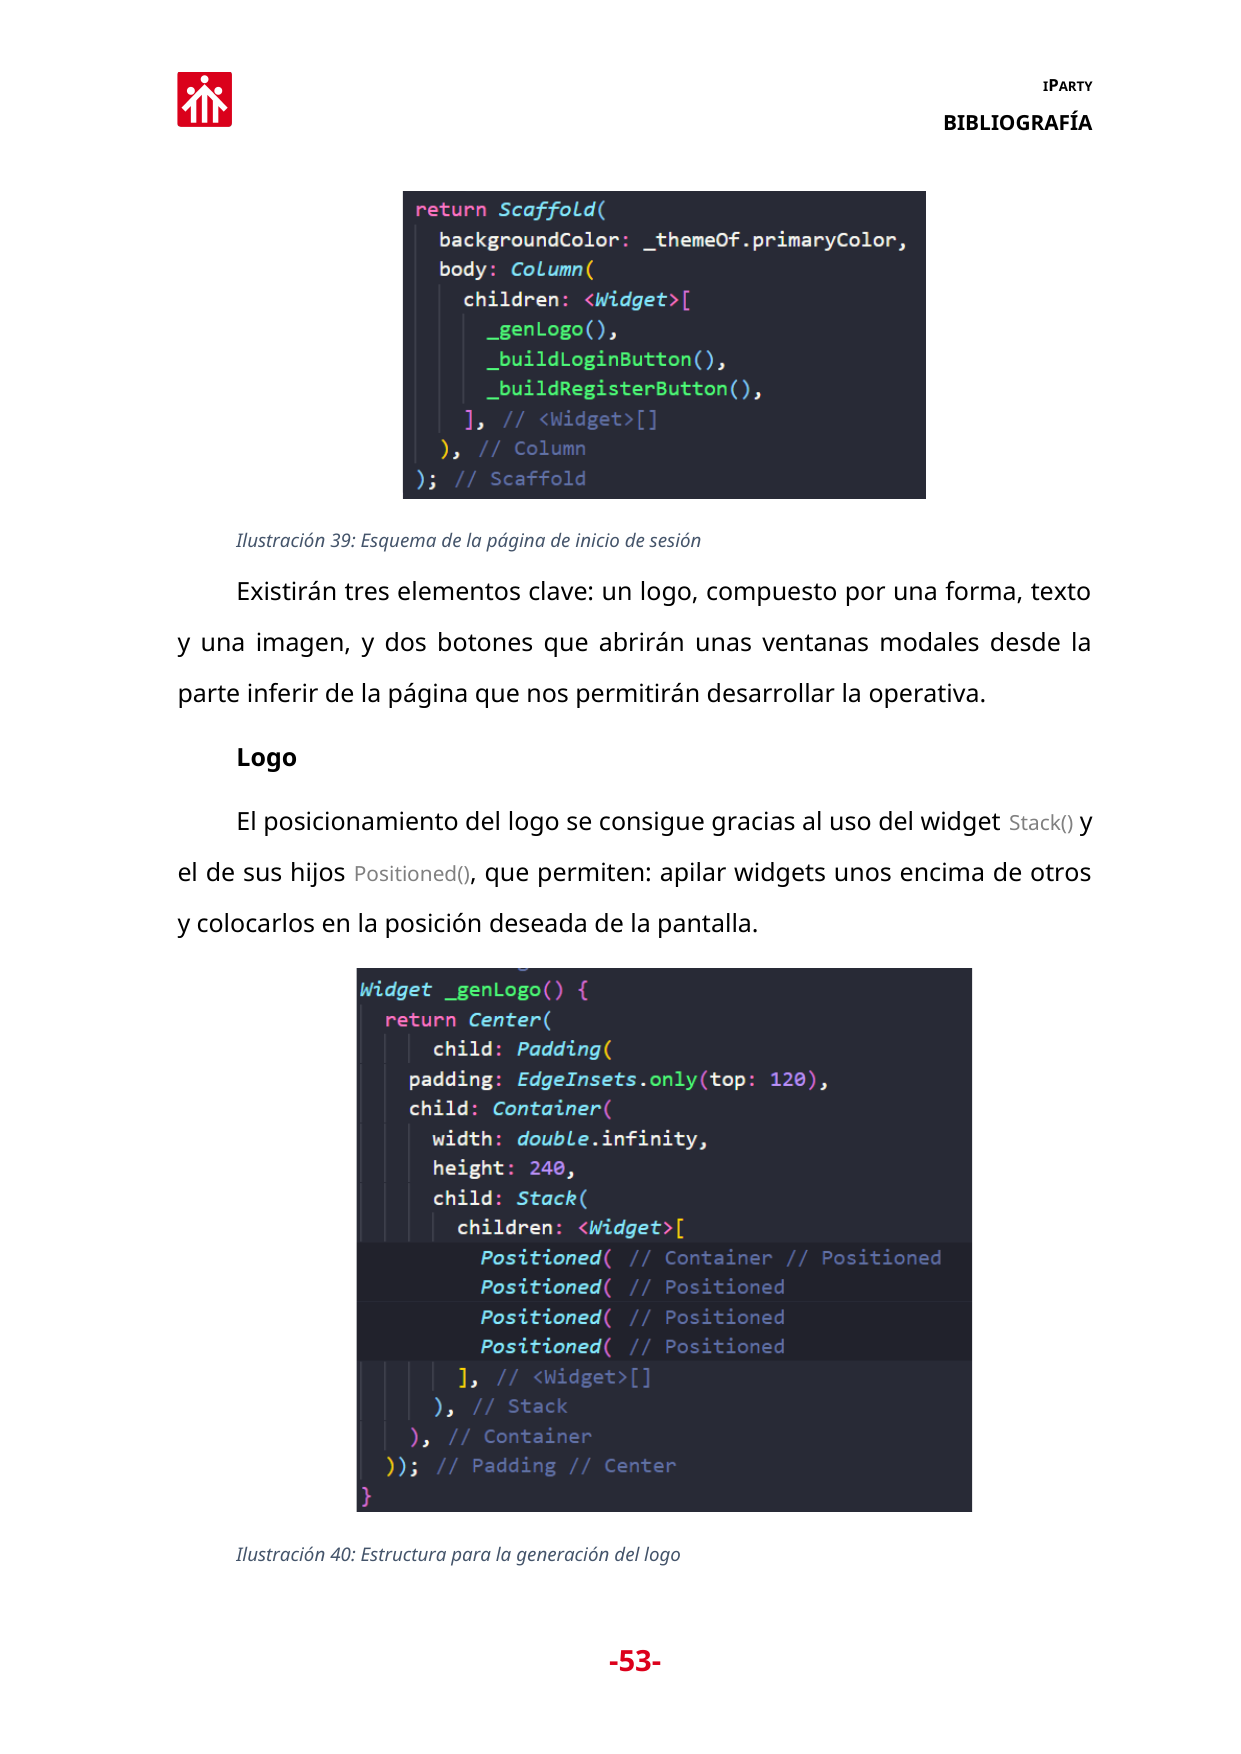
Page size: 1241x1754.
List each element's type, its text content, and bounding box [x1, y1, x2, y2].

picture [402, 191, 926, 499]
text Existirán tres elementos clave: un logo, compuesto por una forma, texto y una imagen, y dos botones que abrirán unas ventanas modales desde la parte inferir de la página que nos permitirán desarrollar la operativa. [177, 574, 1092, 710]
text Ilustración 39: Esquema de la página de inicio de sesión [177, 528, 1092, 553]
picture [177, 72, 232, 127]
text El posicionamiento del logo se consigue gracias al uso del widget Stack() y el de sus hijos Positioned(), que permiten: apilar widgets unos encima de otros y colocarlos en la posición deseada de la pantalla. [177, 803, 1092, 939]
subtitle Logo [177, 740, 1092, 774]
text Ilustración 40: Estructura para la generación del logo [177, 1541, 1092, 1567]
picture [356, 968, 973, 1512]
